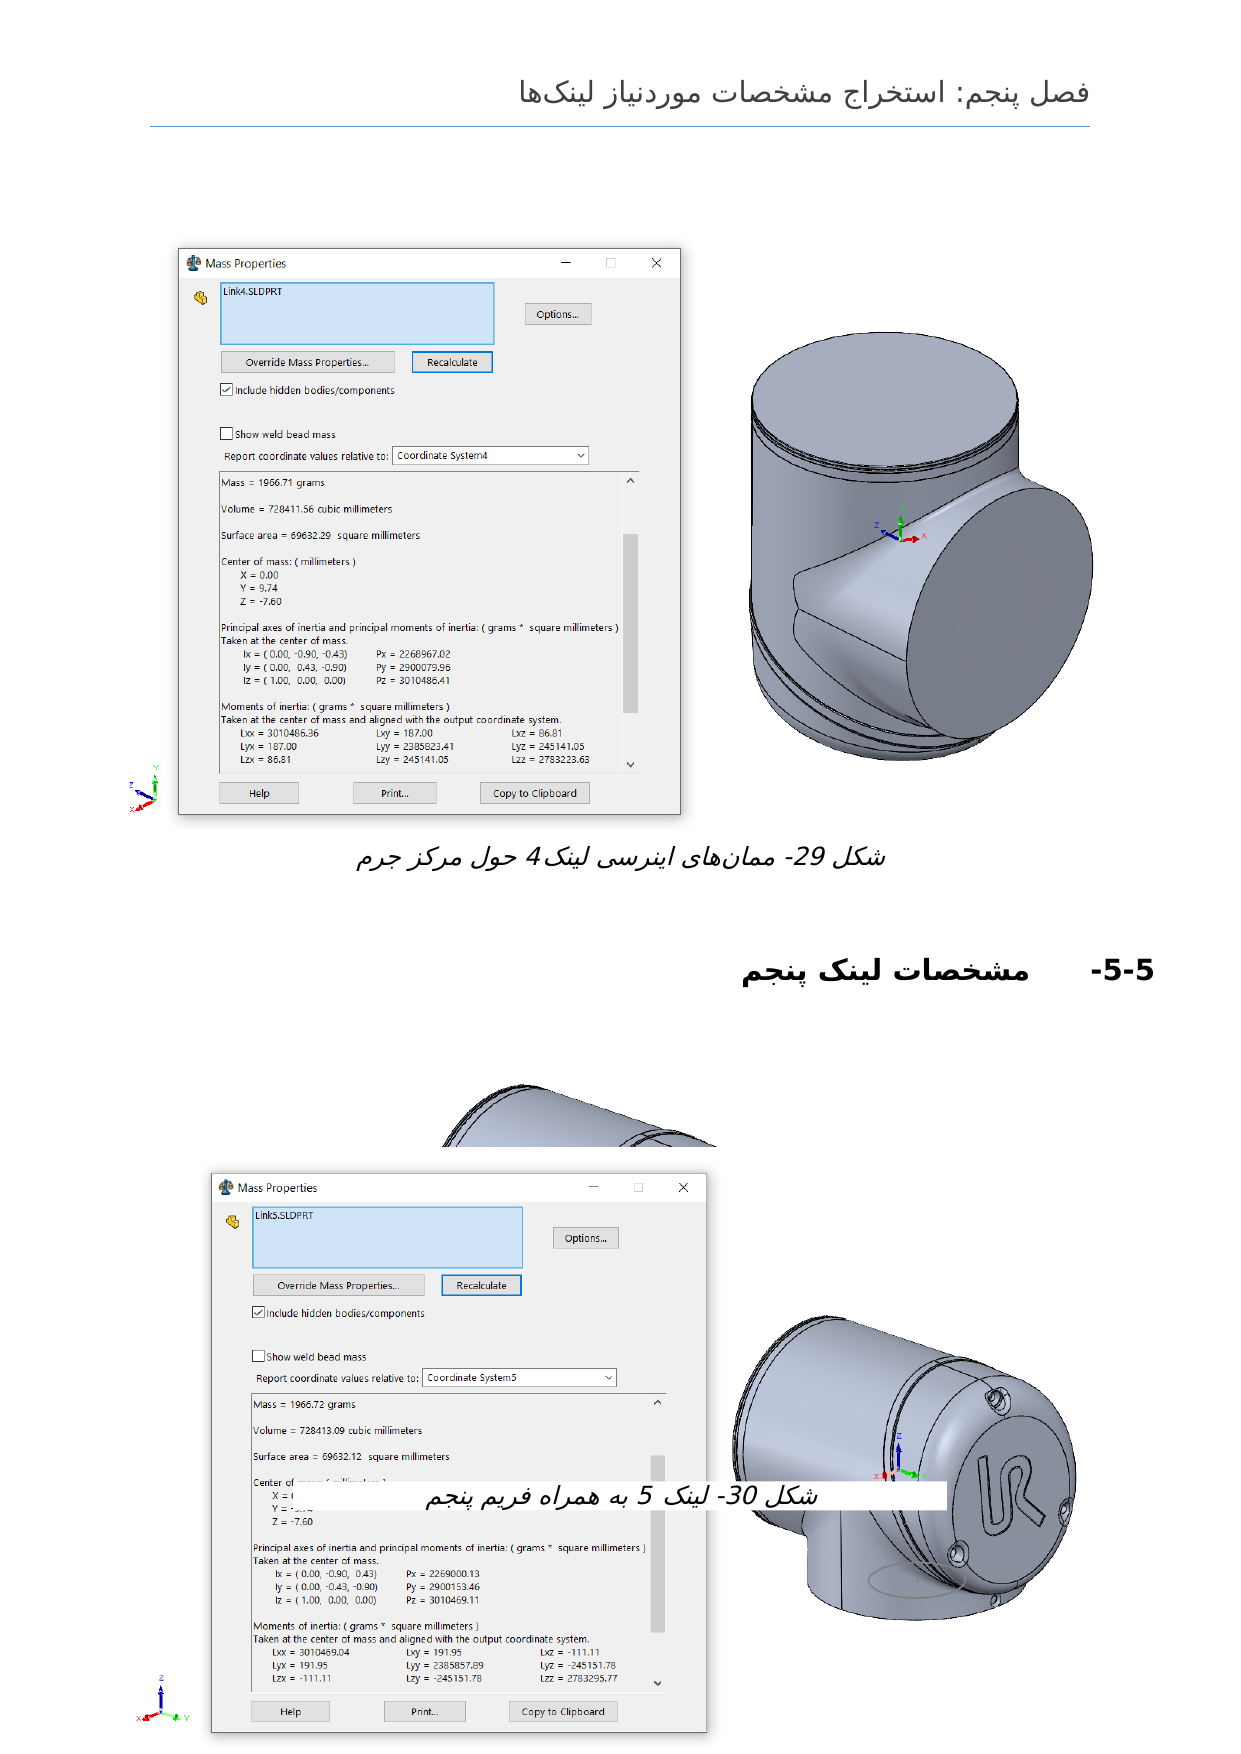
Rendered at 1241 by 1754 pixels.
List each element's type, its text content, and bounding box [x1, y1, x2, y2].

subtitle مشخصات لینک پنجم [150, 954, 1090, 988]
